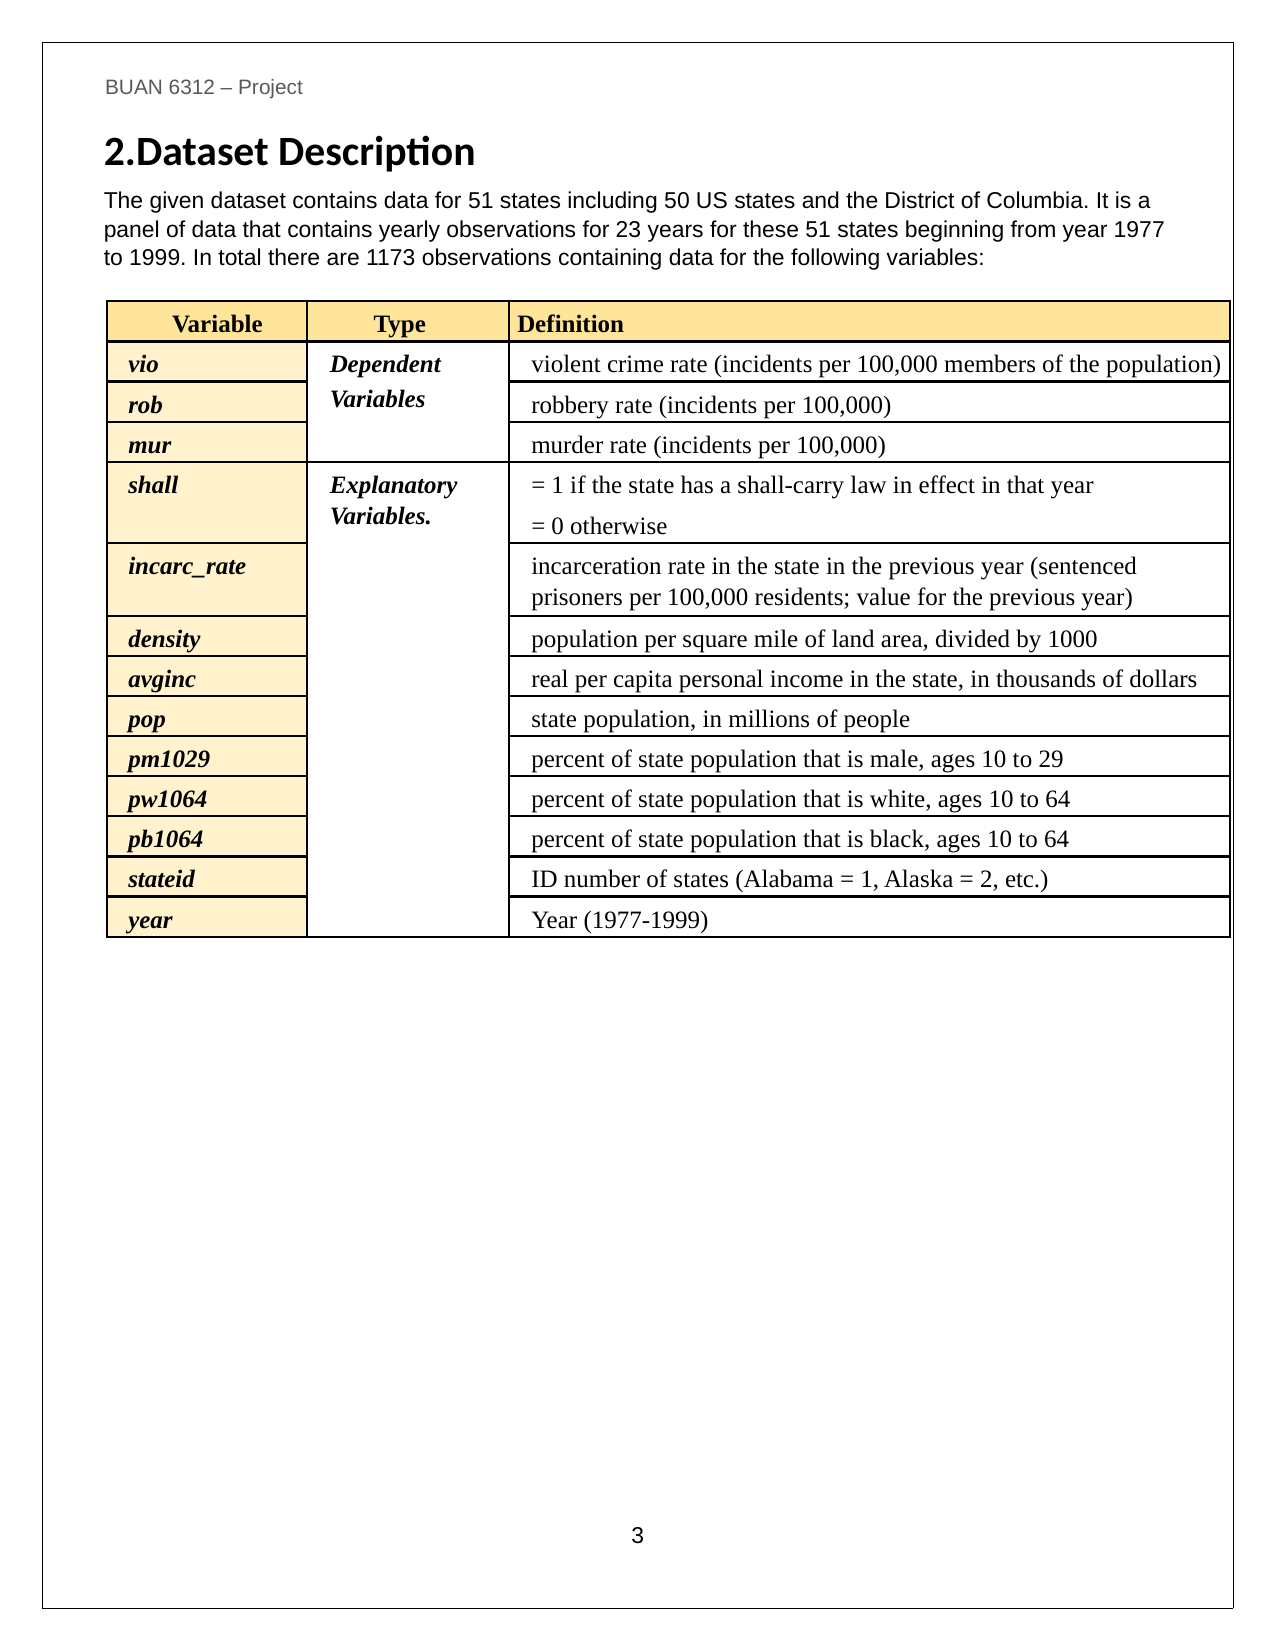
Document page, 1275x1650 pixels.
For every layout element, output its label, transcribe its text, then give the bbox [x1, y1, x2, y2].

table_cell pb1064 [108, 817, 306, 855]
table_cell pm1029 [108, 737, 306, 775]
table_cell density [108, 617, 306, 655]
table_cell year [108, 898, 306, 936]
table_cell state population, in millions of people [510, 697, 1229, 735]
table_cell murder rate (incidents per 100,000) [510, 423, 1229, 461]
table_cell ID number of states (Alabama = 1, Alaska = 2, etc.) [510, 858, 1229, 895]
table_header Type [308, 302, 508, 340]
table_header Variable [108, 302, 306, 340]
table_cell percent of state population that is white, ages 10 to 64 [510, 777, 1229, 815]
table_cell avginc [108, 657, 306, 695]
table_cell stateid [108, 858, 306, 895]
table_cell vio [108, 343, 306, 380]
table_cell rob [108, 383, 306, 421]
table_cell percent of state population that is male, ages 10 to 29 [510, 737, 1229, 775]
table_header Definition [510, 302, 1229, 340]
table_cell violent crime rate (incidents per 100,000 members of the population) [510, 343, 1229, 380]
table_cell robbery rate (incidents per 100,000) [510, 383, 1229, 421]
table_cell incarceration rate in the state in the previous year (sentenced prisoners per 100,000 residents; value for the previous year) [510, 544, 1229, 615]
table_cell shall [108, 463, 306, 542]
table_cell Year (1977-1999) [510, 898, 1229, 936]
table_cell mur [108, 423, 306, 461]
table_cell population per square mile of land area, divided by 1000 [510, 617, 1229, 655]
text The given dataset contains data for 51 states including 50 US states and the District of Columbia. It is a panel of data that contains yearly observations for 23 years for these 51 states beginning from year 1977 to 1999. In total there are 1173 observations containing data for the following variables: [103, 187, 1170, 271]
table_cell real per capita personal income in the state, in thousands of dollars [510, 657, 1229, 695]
table_cell Explanatory Variables. [308, 463, 508, 936]
table_cell Dependent Variables [308, 343, 508, 461]
table_cell = 1 if the state has a shall-carry law in effect in that year = 0 otherwise [510, 463, 1229, 542]
table_cell percent of state population that is black, ages 10 to 64 [510, 817, 1229, 855]
table_cell pw1064 [108, 777, 306, 815]
subtitle 2.Dataset Description [103, 125, 1169, 176]
table_cell pop [108, 697, 306, 735]
table_cell incarc_rate [108, 544, 306, 615]
